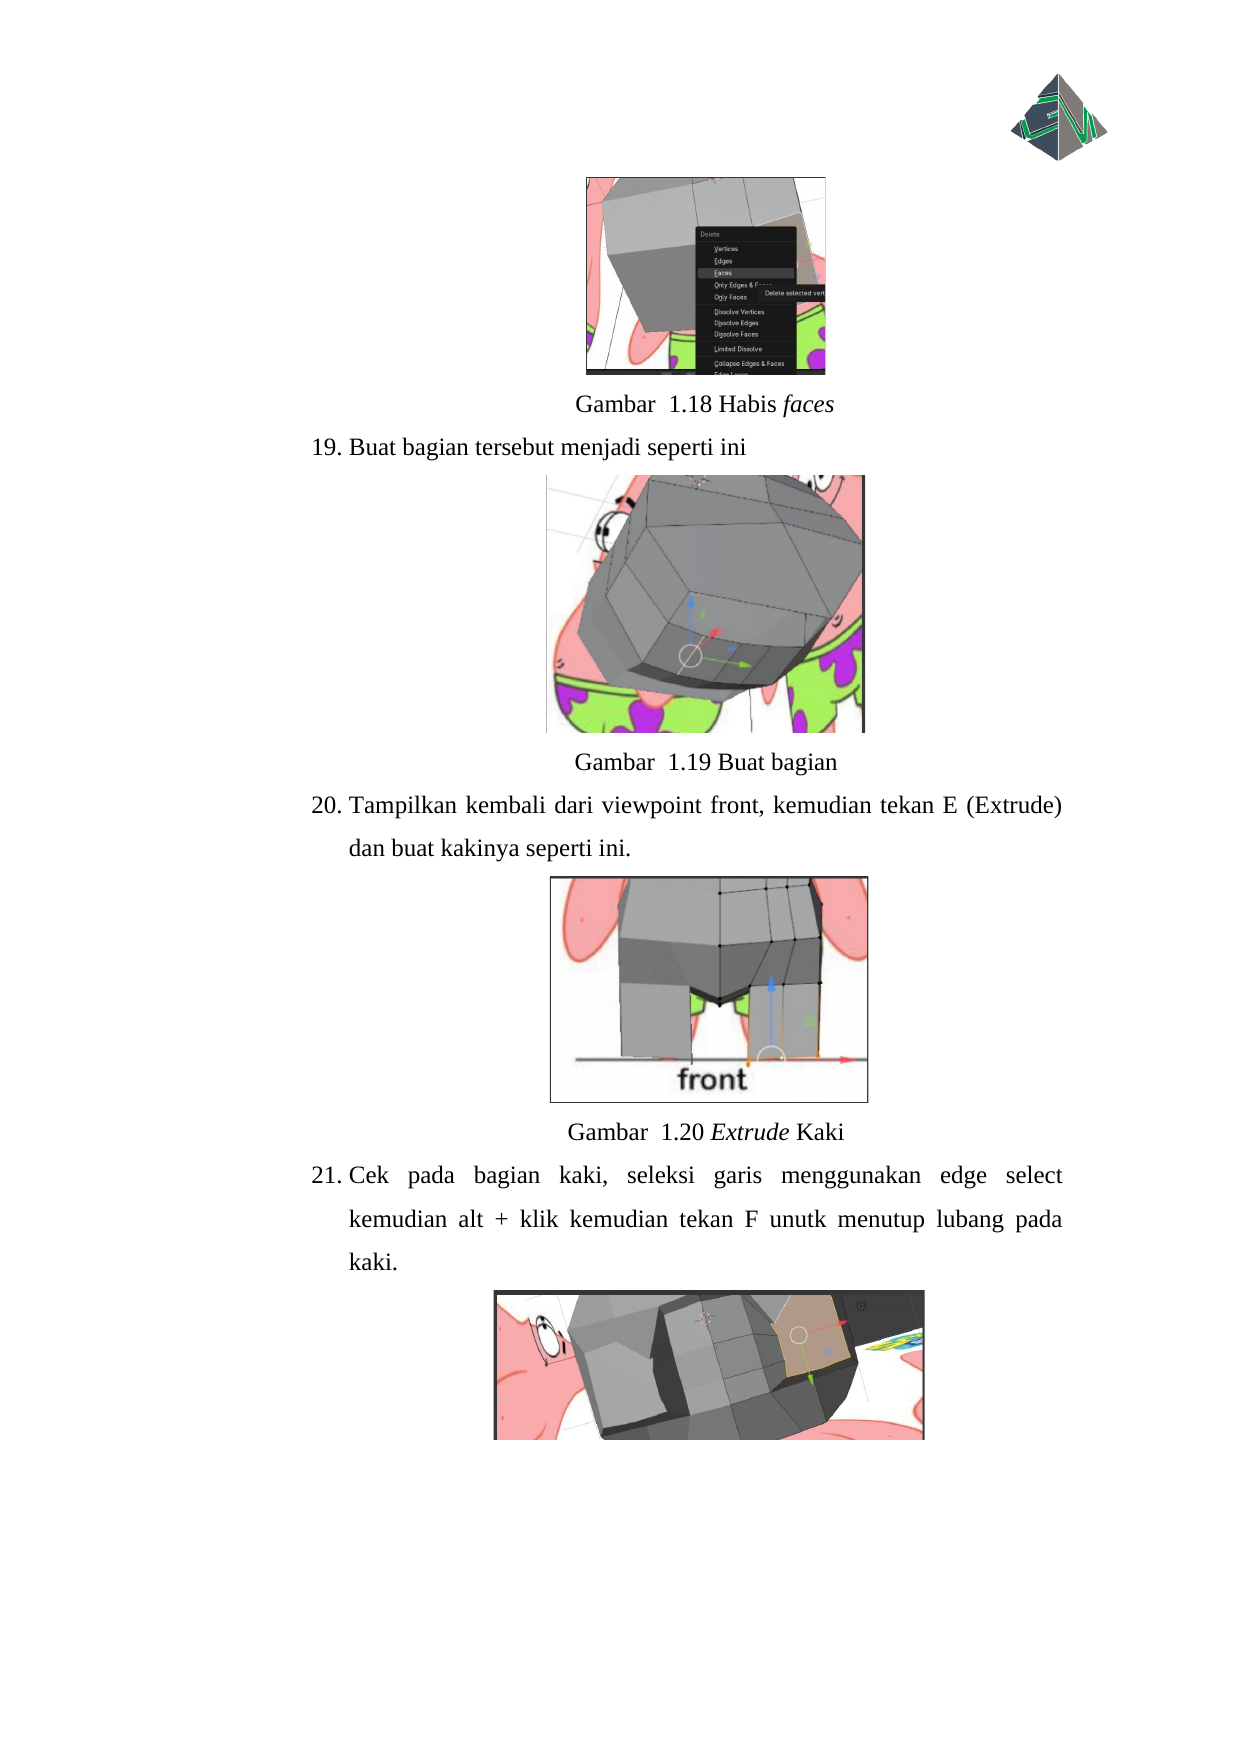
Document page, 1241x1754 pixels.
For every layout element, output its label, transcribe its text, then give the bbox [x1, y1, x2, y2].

picture [546, 475, 866, 733]
subtitle 1.18 Habis faces [349, 389, 1063, 417]
subtitle 1.20 Extrude Kaki [349, 1117, 1063, 1146]
list Tampilkan kembali dari viewpoint front, kemudian tekan E (Extrude) dan buat kakinya seperti ini. [311, 790, 1063, 862]
subtitle 1.19 Buat bagian [349, 747, 1063, 775]
picture [1010, 73, 1108, 161]
picture [586, 177, 826, 375]
picture [493, 1290, 925, 1440]
picture [549, 876, 869, 1103]
list Cek pada bagian kaki, seleksi garis menggunakan edge select kemudian alt + klik kemudian tekan F unutk menutup lubang pada kaki. [311, 1161, 1063, 1276]
list Buat bagian tersebut menjadi seperti ini [311, 432, 1063, 461]
